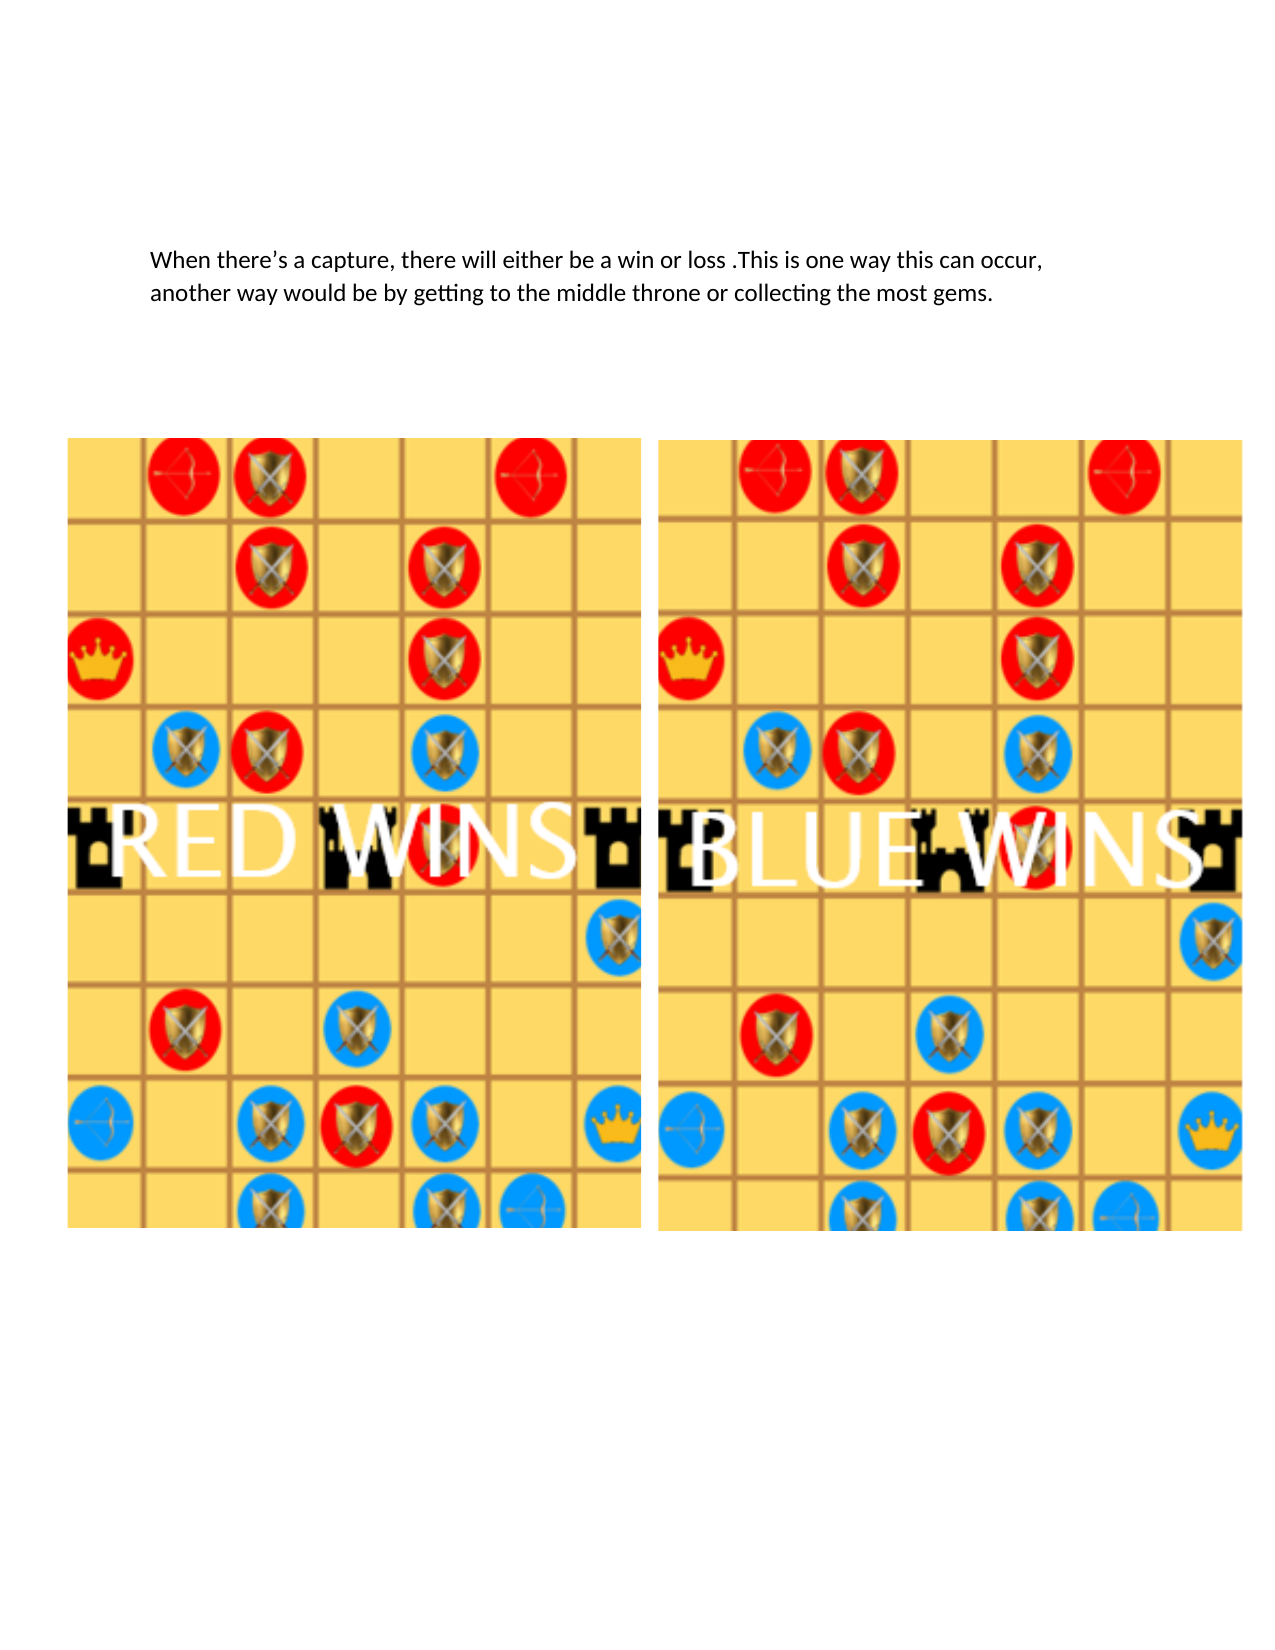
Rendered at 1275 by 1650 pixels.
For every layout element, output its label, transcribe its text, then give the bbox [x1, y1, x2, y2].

text When there’s a capture, there will either be a win or loss .This is one way this can occur, another way would be by getting to the middle throne or collecting the most gems. [150, 244, 1125, 307]
picture [658, 440, 1248, 1231]
picture [67, 438, 642, 1228]
